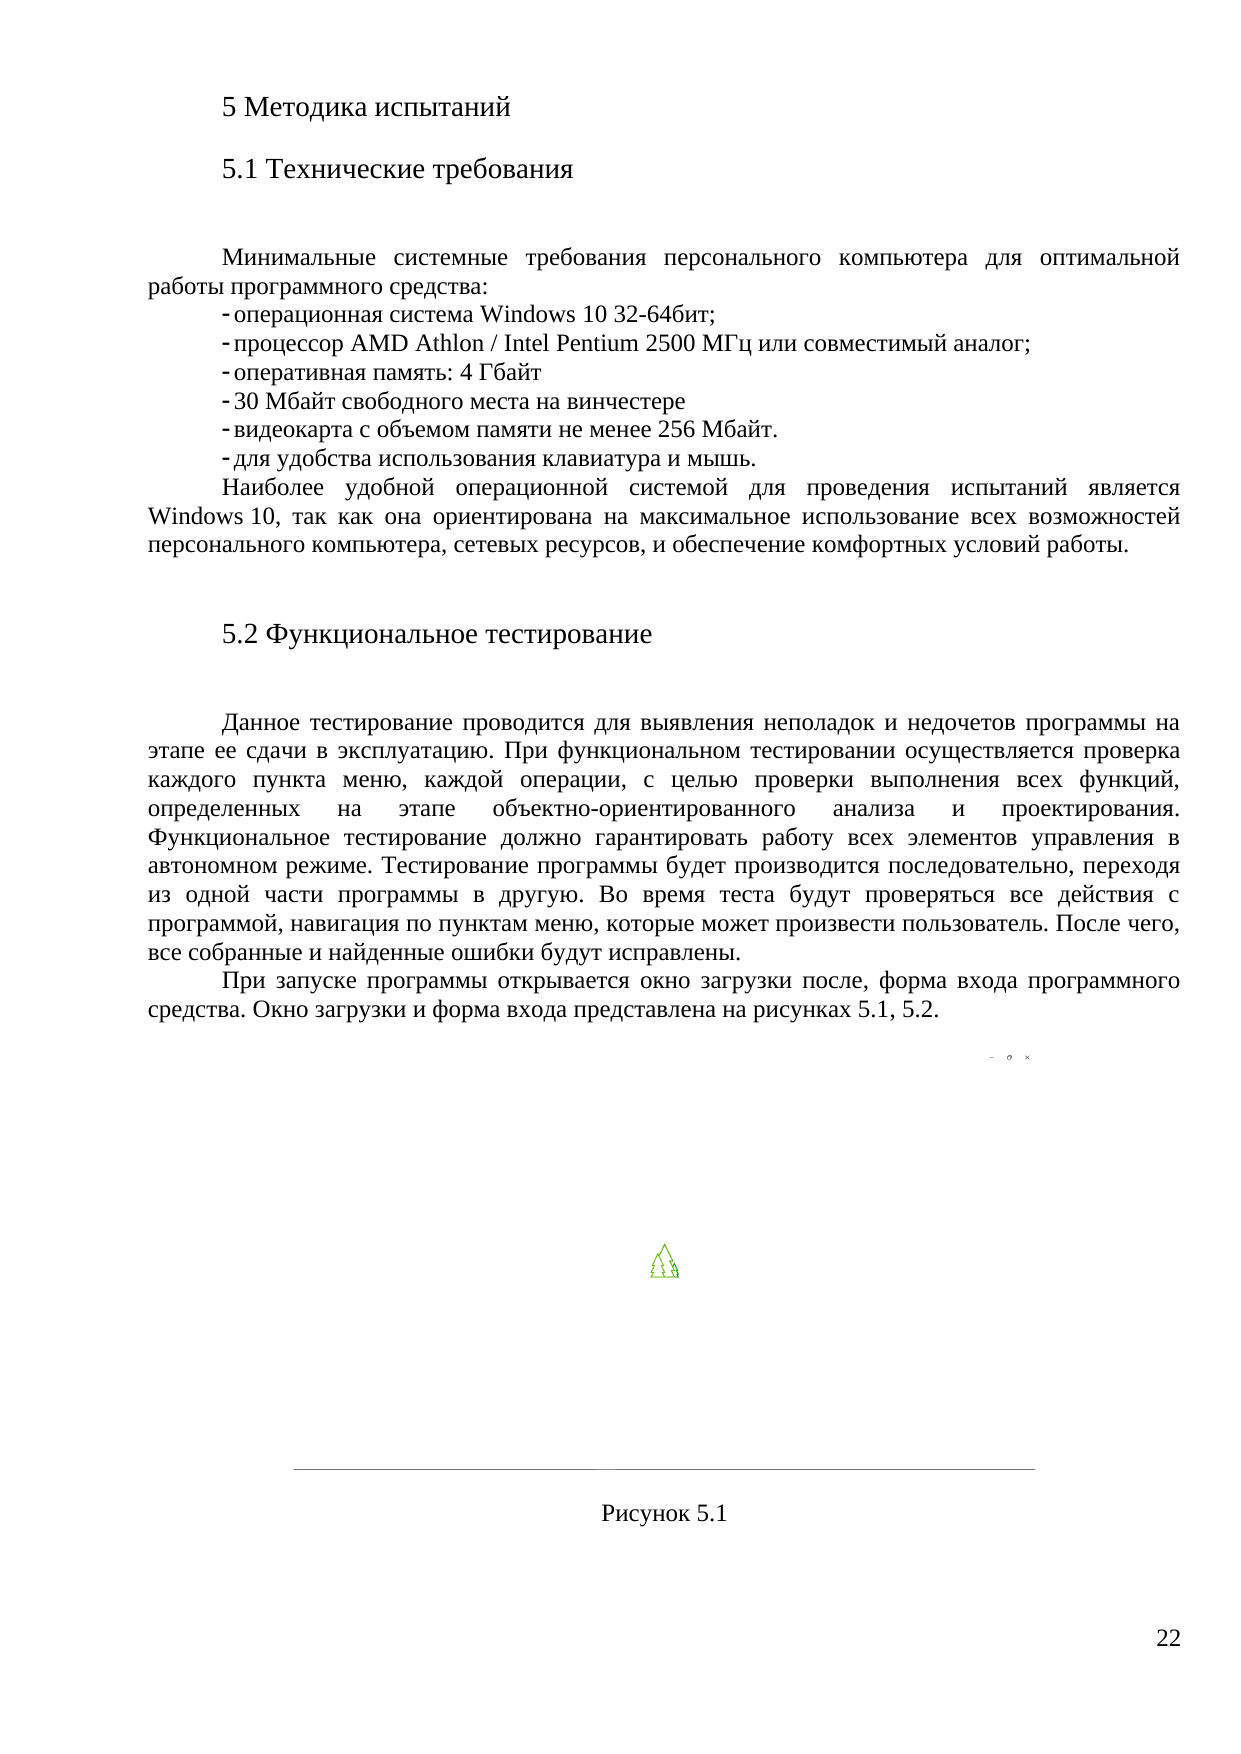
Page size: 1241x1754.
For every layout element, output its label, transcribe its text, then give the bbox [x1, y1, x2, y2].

text 5.2 Функциональное тестирование [148, 616, 1181, 649]
picture [293, 1051, 1036, 1470]
text Наиболее удобной операционной системой для проведения испытаний является Windows 10, так как она ориентирована на максимальное использование всех возможностей персонального компьютера, сетевых ресурсов, и обеспечение комфортных условий работы. [148, 472, 1181, 558]
list 30 Мбайт свободного места на винчестере [222, 386, 1181, 414]
list для удобства использования клавиатура и мышь. [222, 443, 1181, 472]
text Данное тестирование проводится для выявления неполадок и недочетов программы на этапе ее сдачи в эксплуатацию. При функциональном тестировании осуществляется проверка каждого пункта меню, каждой операции, с целью проверки выполнения всех функций, определенных на этапе объектно-ориентированного анализа и проектирования. Функциональное тестирование должно гарантировать работу всех элементов управления в автономном режиме. Тестирование программы будет производится последовательно, переходя из одной части программы в другую. Во время теста будут проверяться все действия с программой, навигация по пунктам меню, которые может произвести пользователь. После чего, все собранные и найденные ошибки будут исправлены. [148, 707, 1181, 966]
list процессор AMD Athlon / Intel Pentium 2500 МГц или совместимый аналог; [222, 328, 1181, 357]
text Минимальные системные требования персонального компьютера для оптимальной работы программного средства: [148, 242, 1181, 299]
text При запуске программы открывается окно загрузки после, форма входа программного средства. Окно загрузки и форма входа представлена на рисунках 5.1, 5.2. [148, 966, 1181, 1023]
list видеокарта с объемом памяти не менее 256 Мбайт. [222, 414, 1181, 443]
list операционная система Windows 10 32-64бит; [222, 299, 1181, 328]
text Рисунок 5.1 [148, 1498, 1181, 1527]
text 5 Методика испытаний [148, 89, 1181, 122]
text 5.1 Технические требования [148, 151, 1181, 184]
list оперативная память: 4 Гбайт [222, 357, 1181, 386]
